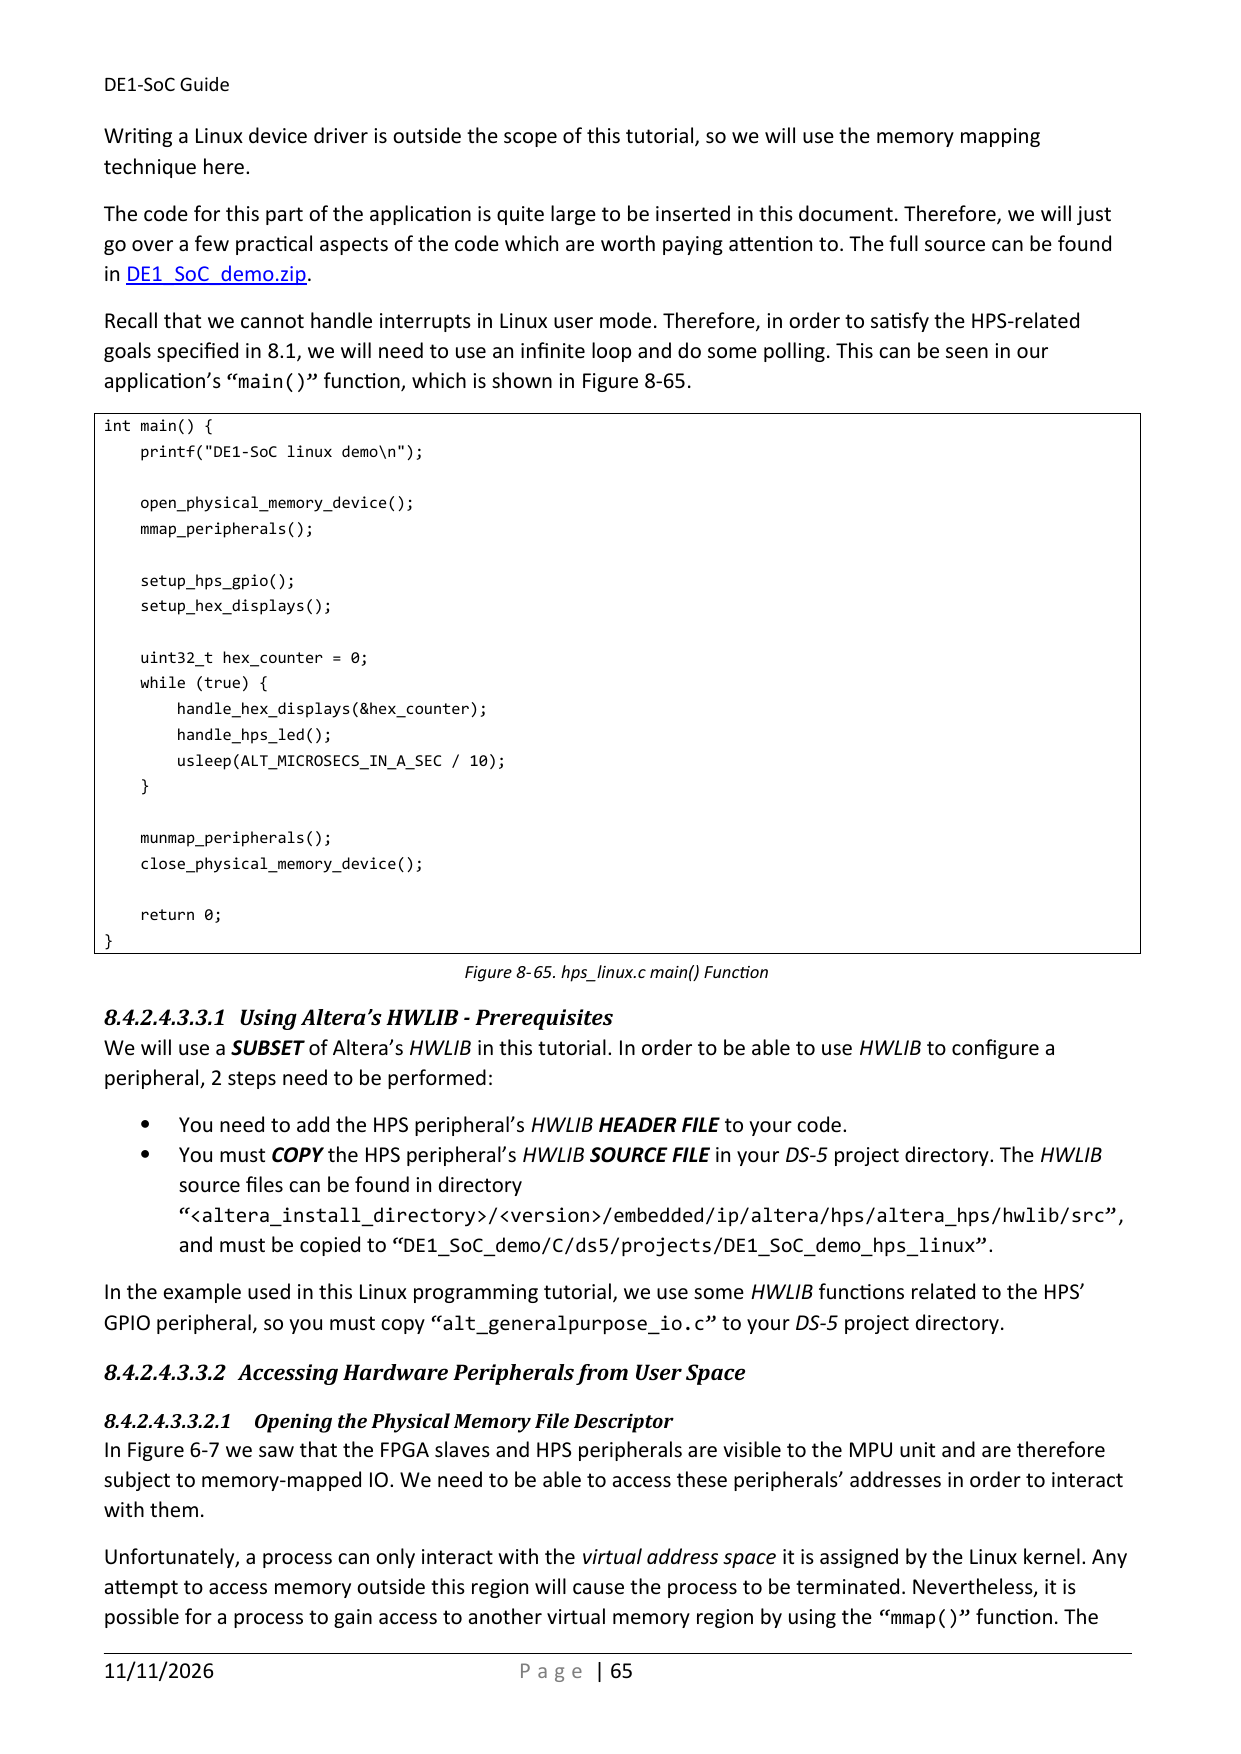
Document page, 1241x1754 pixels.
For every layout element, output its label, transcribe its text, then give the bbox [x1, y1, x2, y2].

text handle_hex_displays(&hex_counter); [95, 696, 1140, 719]
text } [95, 773, 1140, 796]
text setup_hps_gpio(); [95, 568, 1140, 590]
list You need to add the HPS peripheral’s HWLIB header file to your code. [141, 1110, 1132, 1138]
text Writing a Linux device driver is outside the scope of this tutorial, so we will use the memory mapping technique here. [103, 122, 1132, 180]
text We will use a subset of Altera’s HWLIB in this tutorial. In order to be able to use HWLIB to configure a peripheral, 2 steps need to be performed: [103, 1033, 1132, 1091]
text usleep(ALT_MICROSECS_IN_A_SEC / 10); [95, 748, 1140, 770]
text munmap_peripherals(); [95, 825, 1140, 848]
text open_physical_memory_device(); [95, 491, 1140, 513]
subtitle Opening the Physical Memory File Descriptor [103, 1408, 1132, 1433]
text The code for this part of the application is quite large to be inserted in this document. Therefore, we will just go over a few practical aspects of the code which are worth paying attention to. The full source can be found in DE1_SoC_demo.zip. [103, 199, 1132, 287]
text handle_hps_led(); [95, 722, 1140, 745]
subtitle Accessing Hardware Peripherals from User Space [103, 1359, 1132, 1386]
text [103, 1542, 1132, 1631]
text uint32_t hex_counter = 0; [95, 645, 1140, 667]
list You must copy the HPS peripheral’s HWLIB source file in your DS-5 project directory. The HWLIB source files can be found in directory “<altera_install_directory>/<version>/embedded/ip/altera/hps/altera_hps/hwlib/src”, and must be copied to “DE1_SoC_demo/C/ds5/projects/DE1_SoC_demo_hps_linux”. [141, 1140, 1132, 1258]
text int main() { [95, 414, 1140, 436]
text while (true) { [95, 671, 1140, 693]
text In the example used in this Linux programming tutorial, we use some HWLIB functions related to the HPS’ GPIO peripheral, so you must copy “alt_generalpurpose_io.c” to your DS-5 project directory. [103, 1277, 1132, 1336]
text mmap_peripherals(); [95, 516, 1140, 539]
text return 0; [95, 902, 1140, 925]
subtitle Using Altera’s HWLIB - Prerequisites [103, 1004, 1132, 1031]
text printf("DE1-SoC linux demo\n"); [95, 439, 1140, 462]
text } [95, 928, 1140, 953]
text setup_hex_displays(); [95, 593, 1140, 616]
text close_physical_memory_device(); [95, 851, 1140, 873]
